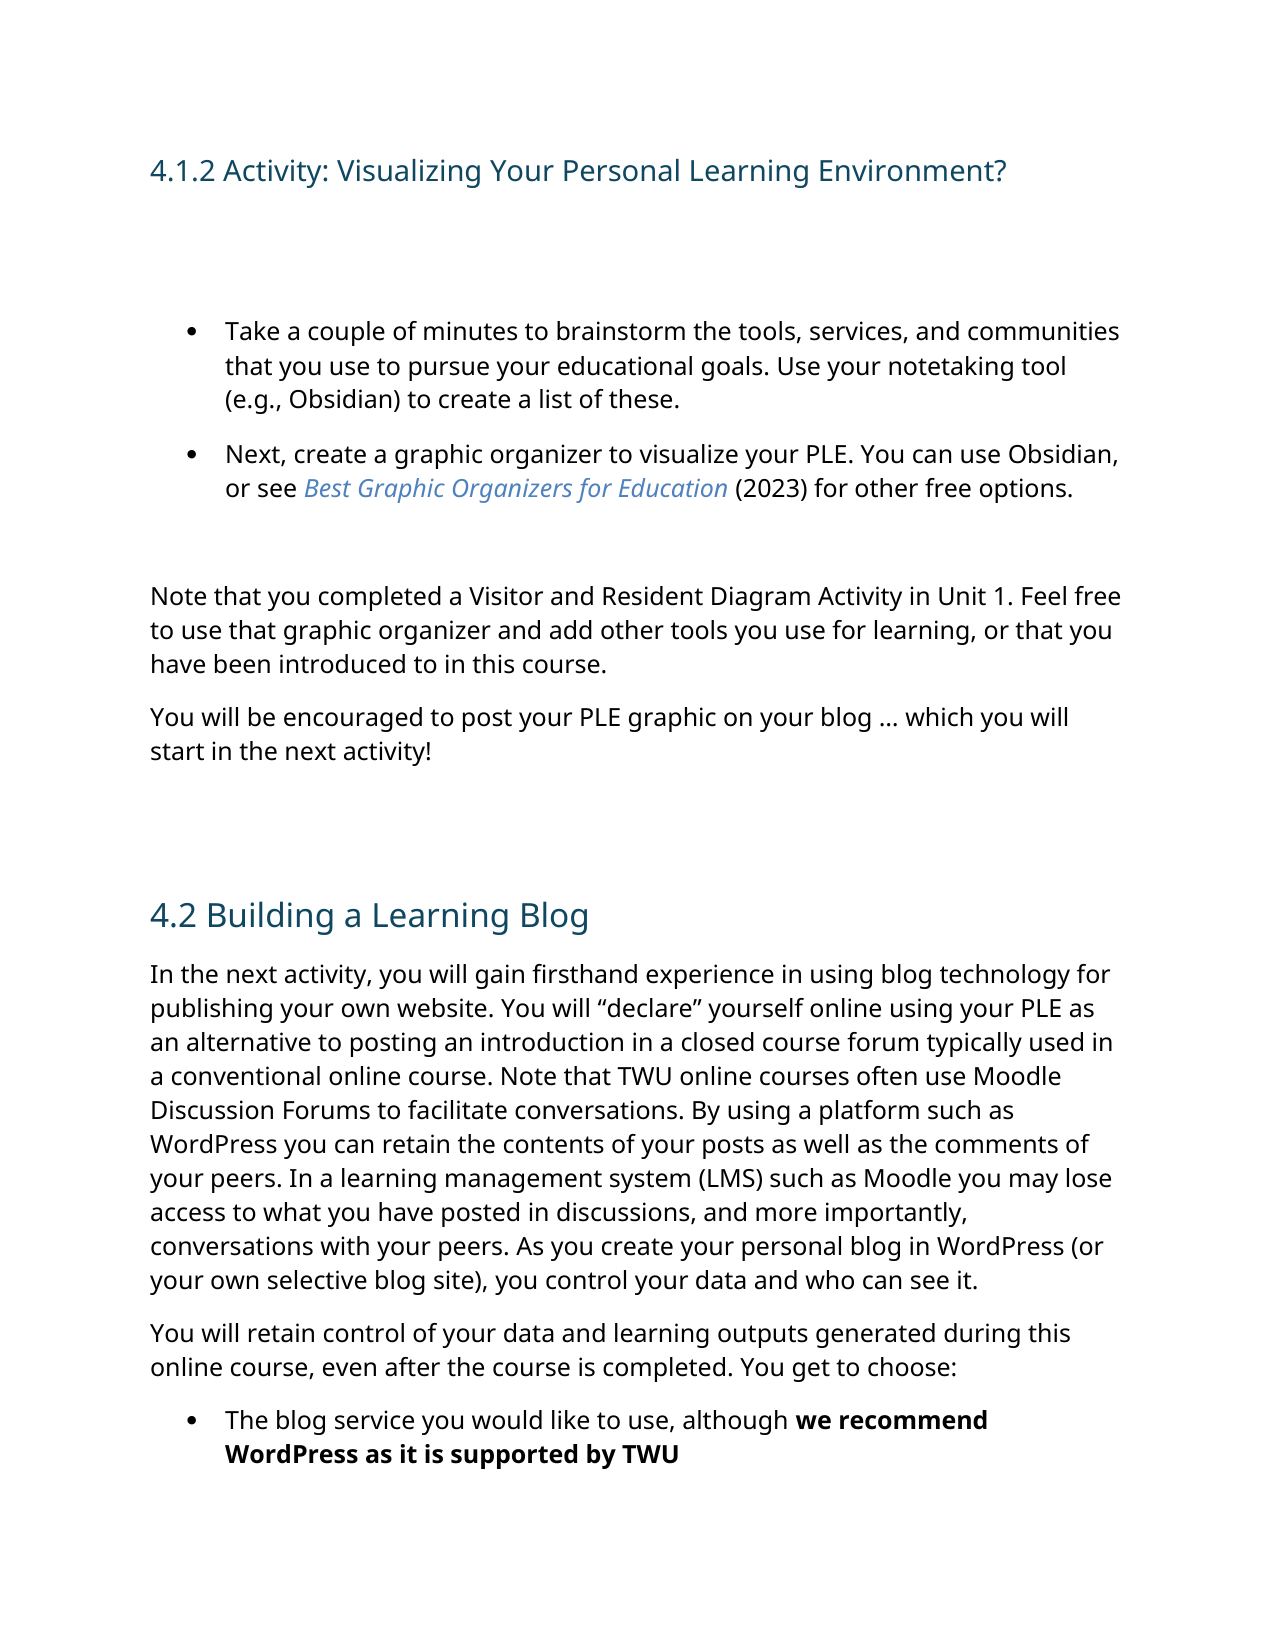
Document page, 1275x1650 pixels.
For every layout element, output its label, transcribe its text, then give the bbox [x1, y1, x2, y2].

text Note that you completed a Visitor and Resident Diagram Activity in Unit 1. Feel free to use that graphic organizer and add other tools you use for learning, or that you have been introduced to in this course. [150, 579, 1125, 681]
list The blog service you would like to use, although we recommend WordPress as it is supported by TWU [187, 1403, 1125, 1471]
text You will retain control of your data and learning outputs generated during this online course, even after the course is completed. You get to choose: [150, 1316, 1125, 1384]
text You will be encouraged to post your PLE graphic on your blog … which you will start in the next activity! [150, 700, 1125, 768]
text In the next activity, you will gain firsthand experience in using blog technology for publishing your own website. You will “declare” yourself online using your PLE as an alternative to posting an introduction in a closed course forum typically used in a conventional online course. Note that TWU online courses often use Moodle Discussion Forums to facilitate conversations. By using a platform such as WordPress you can retain the contents of your posts as well as the comments of your peers. In a learning management system (LMS) such as Moodle you may lose access to what you have posted in discussions, and more importantly, conversations with your peers. As you create your personal blog in WordPress (or your own selective blog site), you control your data and who can see it. [150, 956, 1125, 1297]
list Next, create a graphic organizer to visualize your PLE. You can use Obsidian, or see Best Graphic Organizers for Education (2023) for other free options. [187, 437, 1125, 505]
list Take a couple of minutes to brainstorm the tools, services, and communities that you use to pursue your educational goals. Use your notetaking tool (e.g., Obsidian) to create a list of these. [187, 314, 1125, 416]
subtitle 4.2 Building a Learning Blog [150, 892, 1125, 938]
subtitle 4.1.2 Activity: Visualizing Your Personal Learning Environment? [150, 150, 1125, 190]
